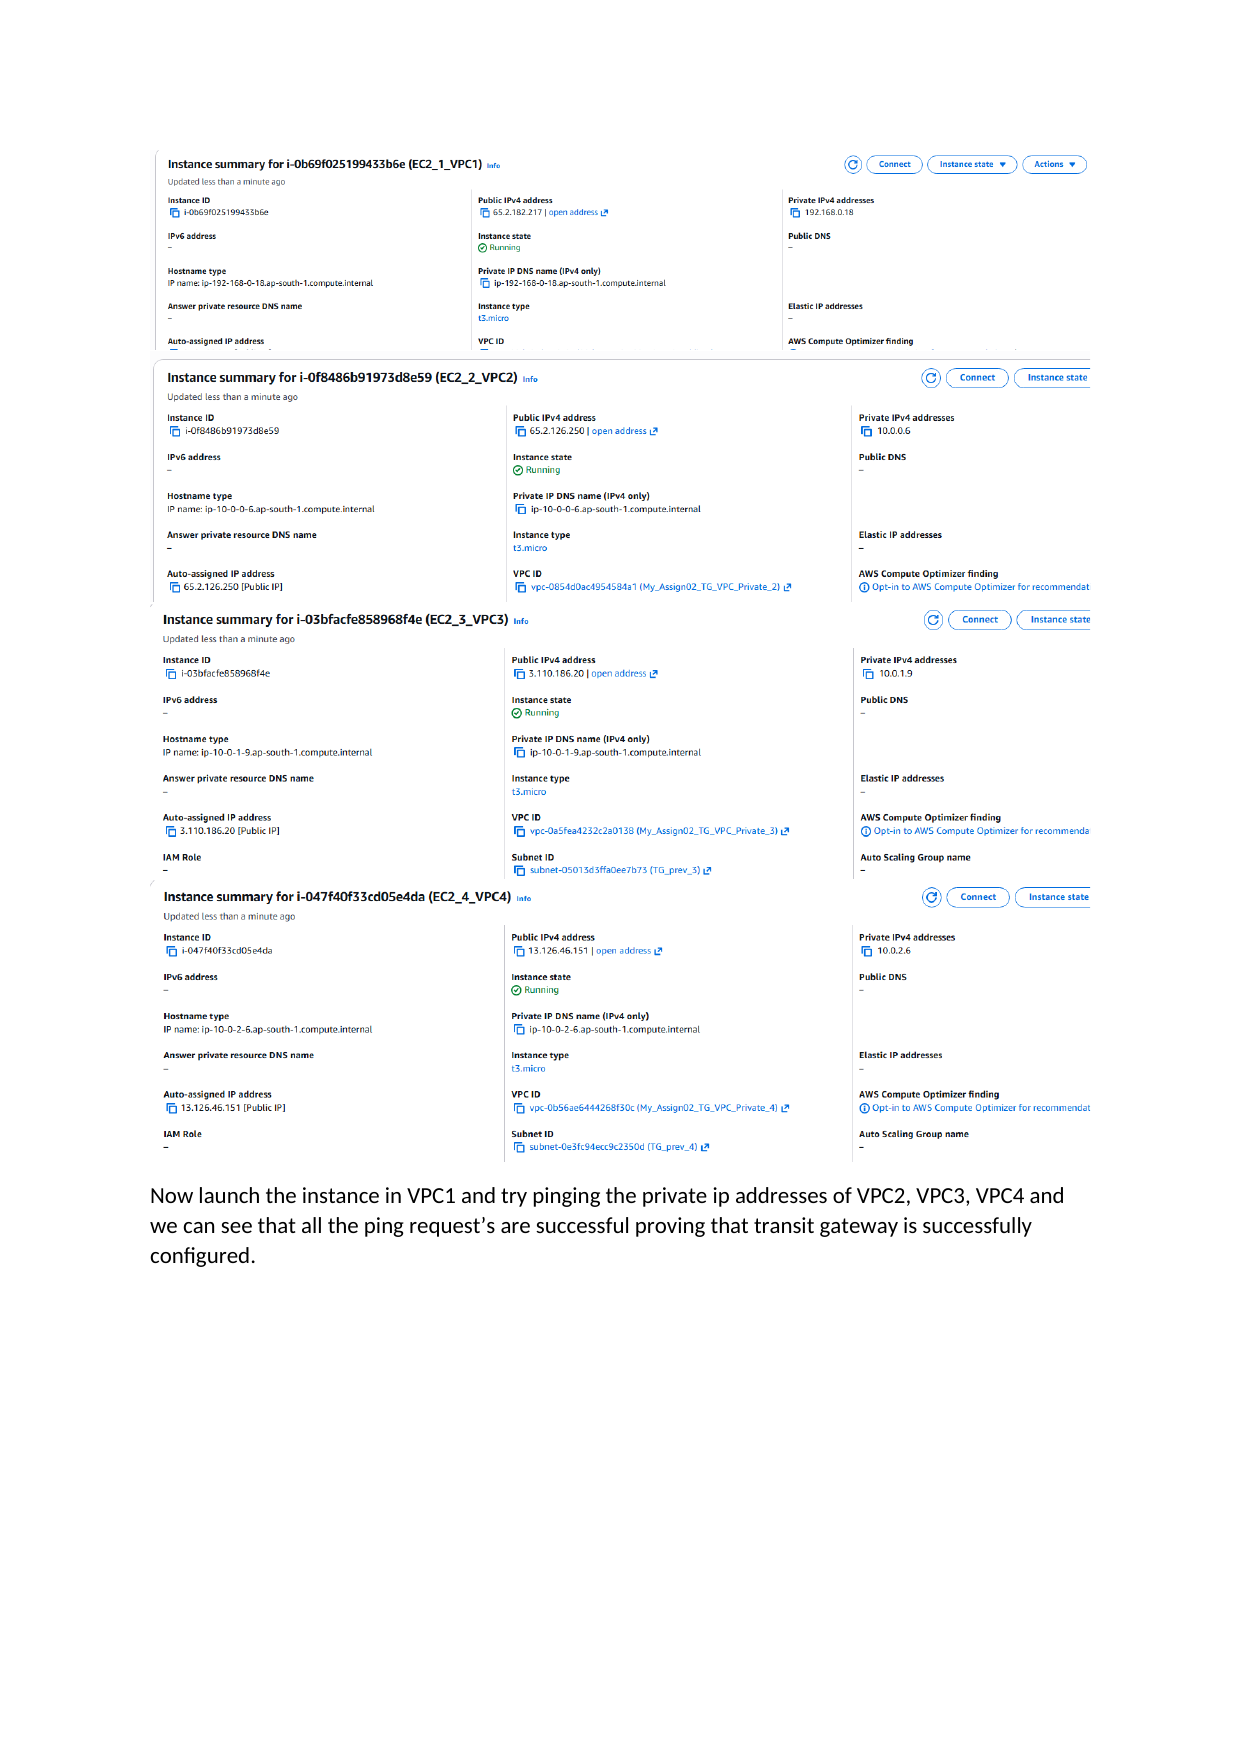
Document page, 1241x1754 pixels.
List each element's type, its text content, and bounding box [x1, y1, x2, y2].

picture [150, 351, 1091, 602]
picture [150, 604, 1091, 879]
picture [150, 150, 1091, 350]
text Now launch the instance in VPC1 and try pinging the private ip addresses of VPC2, VPC3, VPC4 and we can see that all the ping request’s are successful proving that transit gateway is successfully configured. [150, 1181, 1090, 1269]
picture [150, 880, 1091, 1162]
